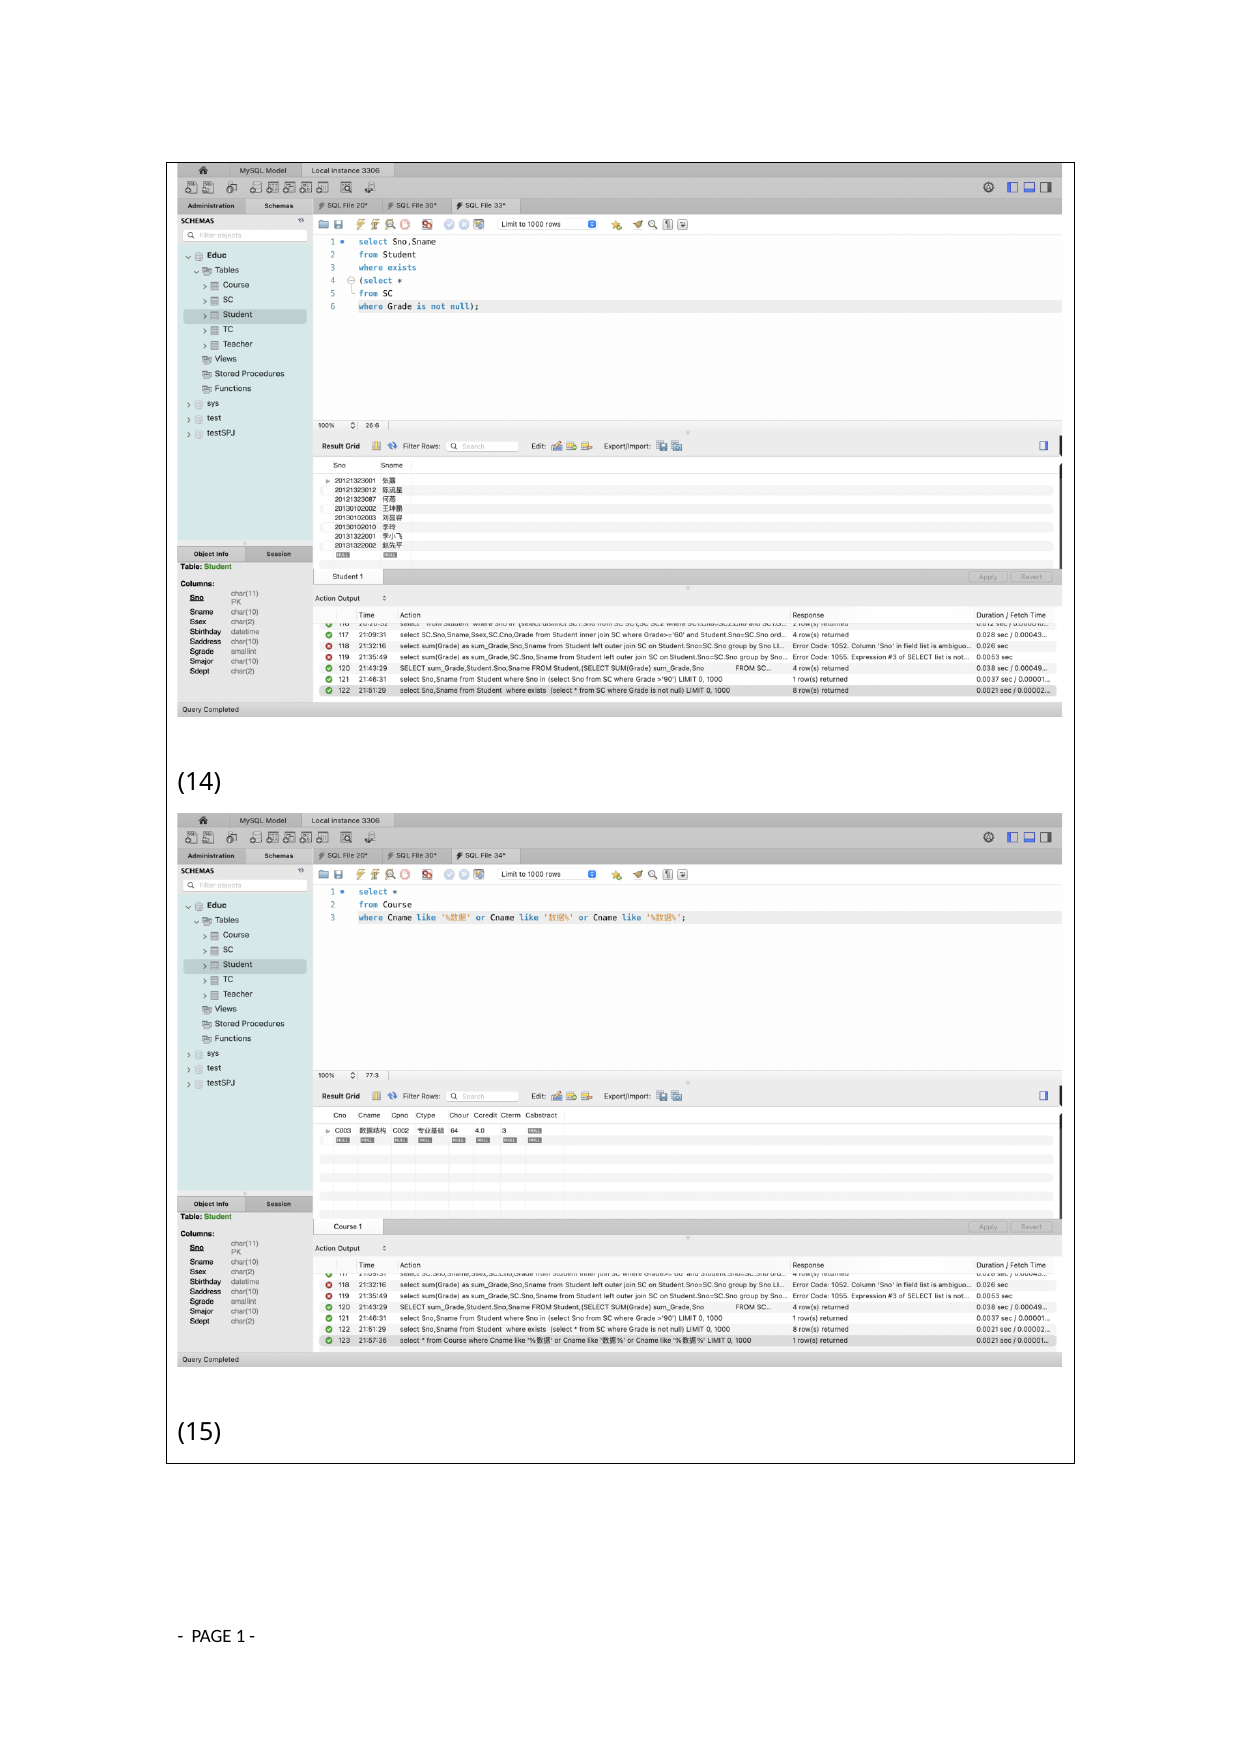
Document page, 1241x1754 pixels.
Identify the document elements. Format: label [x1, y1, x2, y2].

picture [177, 163, 1063, 717]
picture [177, 813, 1063, 1367]
table_cell [167, 163, 1074, 1463]
